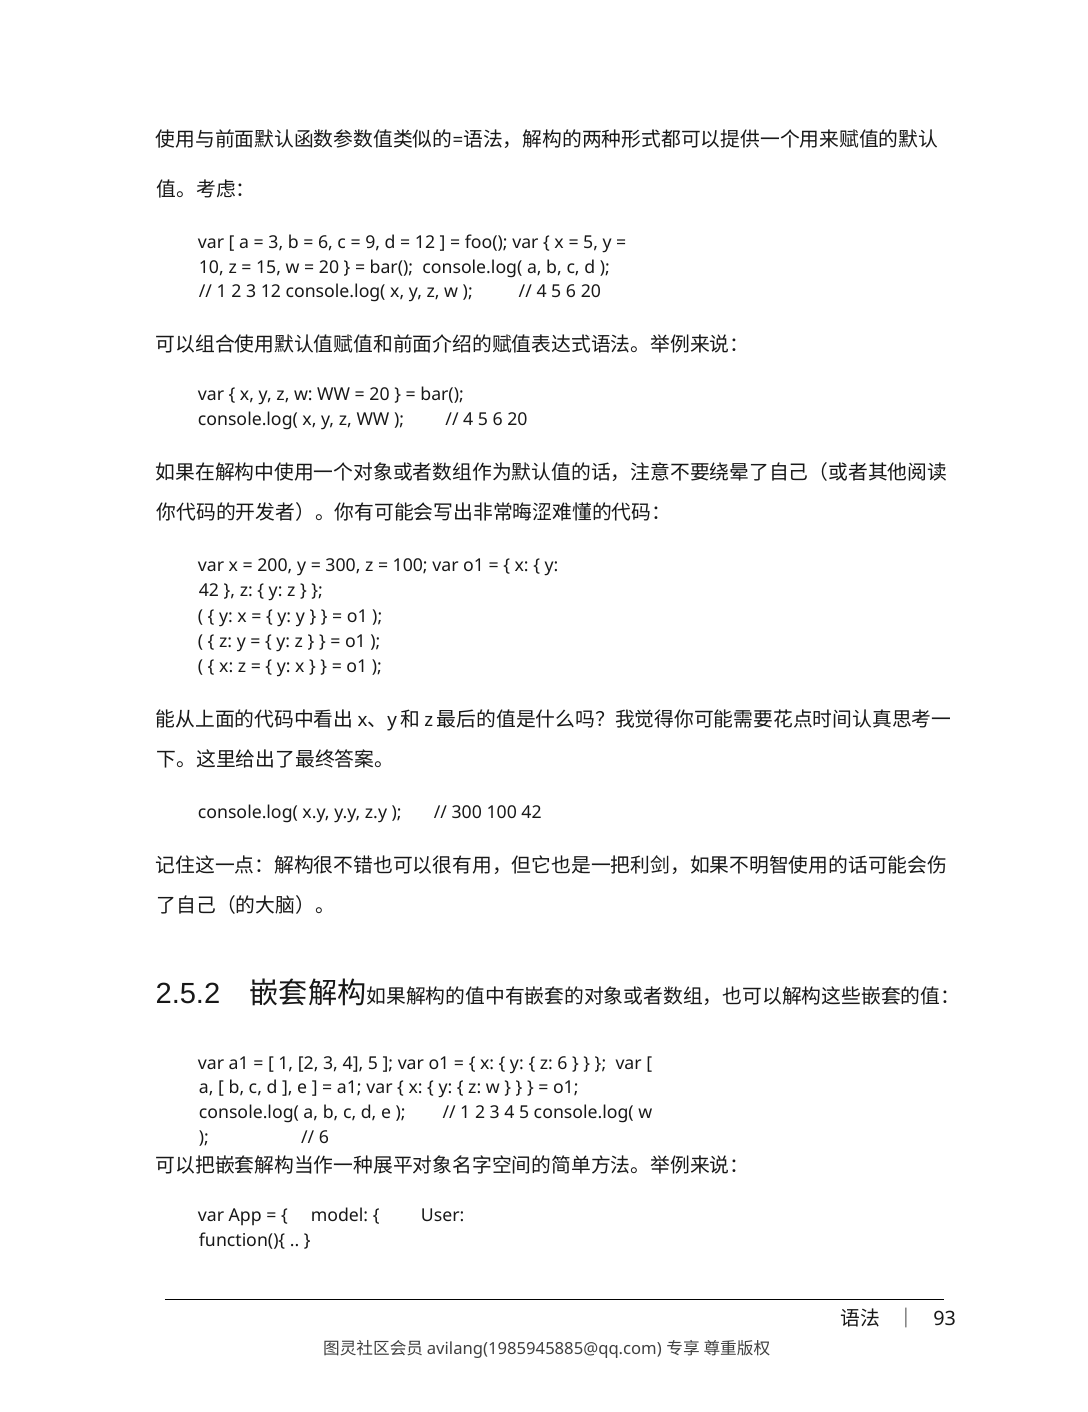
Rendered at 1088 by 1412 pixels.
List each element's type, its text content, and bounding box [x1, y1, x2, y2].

text 可以组合使用默认值赋值和前面介绍的赋值表达式语法。举例来说： [155, 329, 955, 357]
text var a1 = [ 1, [2, 3, 4], 5 ]; var o1 = { x: { y: { z: 6 } } }; var [ a, [ b, c, d ], e ] = a1; var { x: { y: { z: w } } } = o1; console.log( a, b, c, d, e ); // 1 2 3 4 5 console.log( w ); // 6 [198, 1050, 653, 1149]
text console.log( x.y, y.y, z.y ); // 300 100 42 [198, 800, 768, 824]
text 能从上面的代码中看出x、y和z最后的值是什么吗？我觉得你可能需要花点时间认真思考一下。这里给出了最终答案。 [155, 703, 955, 772]
text 可以把嵌套解构当作一种展平对象名字空间的简单方法。举例来说： [155, 1150, 955, 1178]
text var [ a = 3, b = 6, c = 9, d = 12 ] = foo(); var { x = 5, y = 10, z = 15, w = 20 } = bar(); console.log( a, b, c, d ); // 1 2 3 12 console.log( x, y, z, w ); // 4 5 6 20 [198, 229, 635, 303]
text var { x, y, z, w: WW = 20 } = bar(); [198, 381, 547, 406]
text ( { z: y = { y: z } } = o1 ); [198, 628, 768, 652]
text 使用与前面默认函数参数值类似的=语法，解构的两种形式都可以提供一个用来赋值的默认值。考虑： [155, 124, 955, 202]
text 2.5.2 嵌套解构如果解构的值中有嵌套的对象或者数组，也可以解构这些嵌套的值： [155, 970, 955, 1012]
text ( { y: x = { y: y } } = o1 ); [198, 603, 768, 627]
subtitle 记住这一点：解构很不错也可以很有用，但它也是一把利剑，如果不明智使用的话可能会伤了自己（的大脑）。 [155, 849, 955, 918]
text var App = { model: { User: function(){ .. } [198, 1203, 485, 1252]
text var x = 200, y = 300, z = 100; var o1 = { x: { y: 42 }, z: { y: z } }; [198, 553, 564, 602]
text console.log( x, y, z, WW ); // 4 5 6 20 [198, 407, 768, 431]
text 如果在解构中使用一个对象或者数组作为默认值的话，注意不要绕晕了自己（或者其他阅读你代码的开发者）。你有可能会写出非常晦涩难懂的代码： [155, 456, 955, 525]
text ( { x: z = { y: x } } = o1 ); [198, 654, 768, 678]
